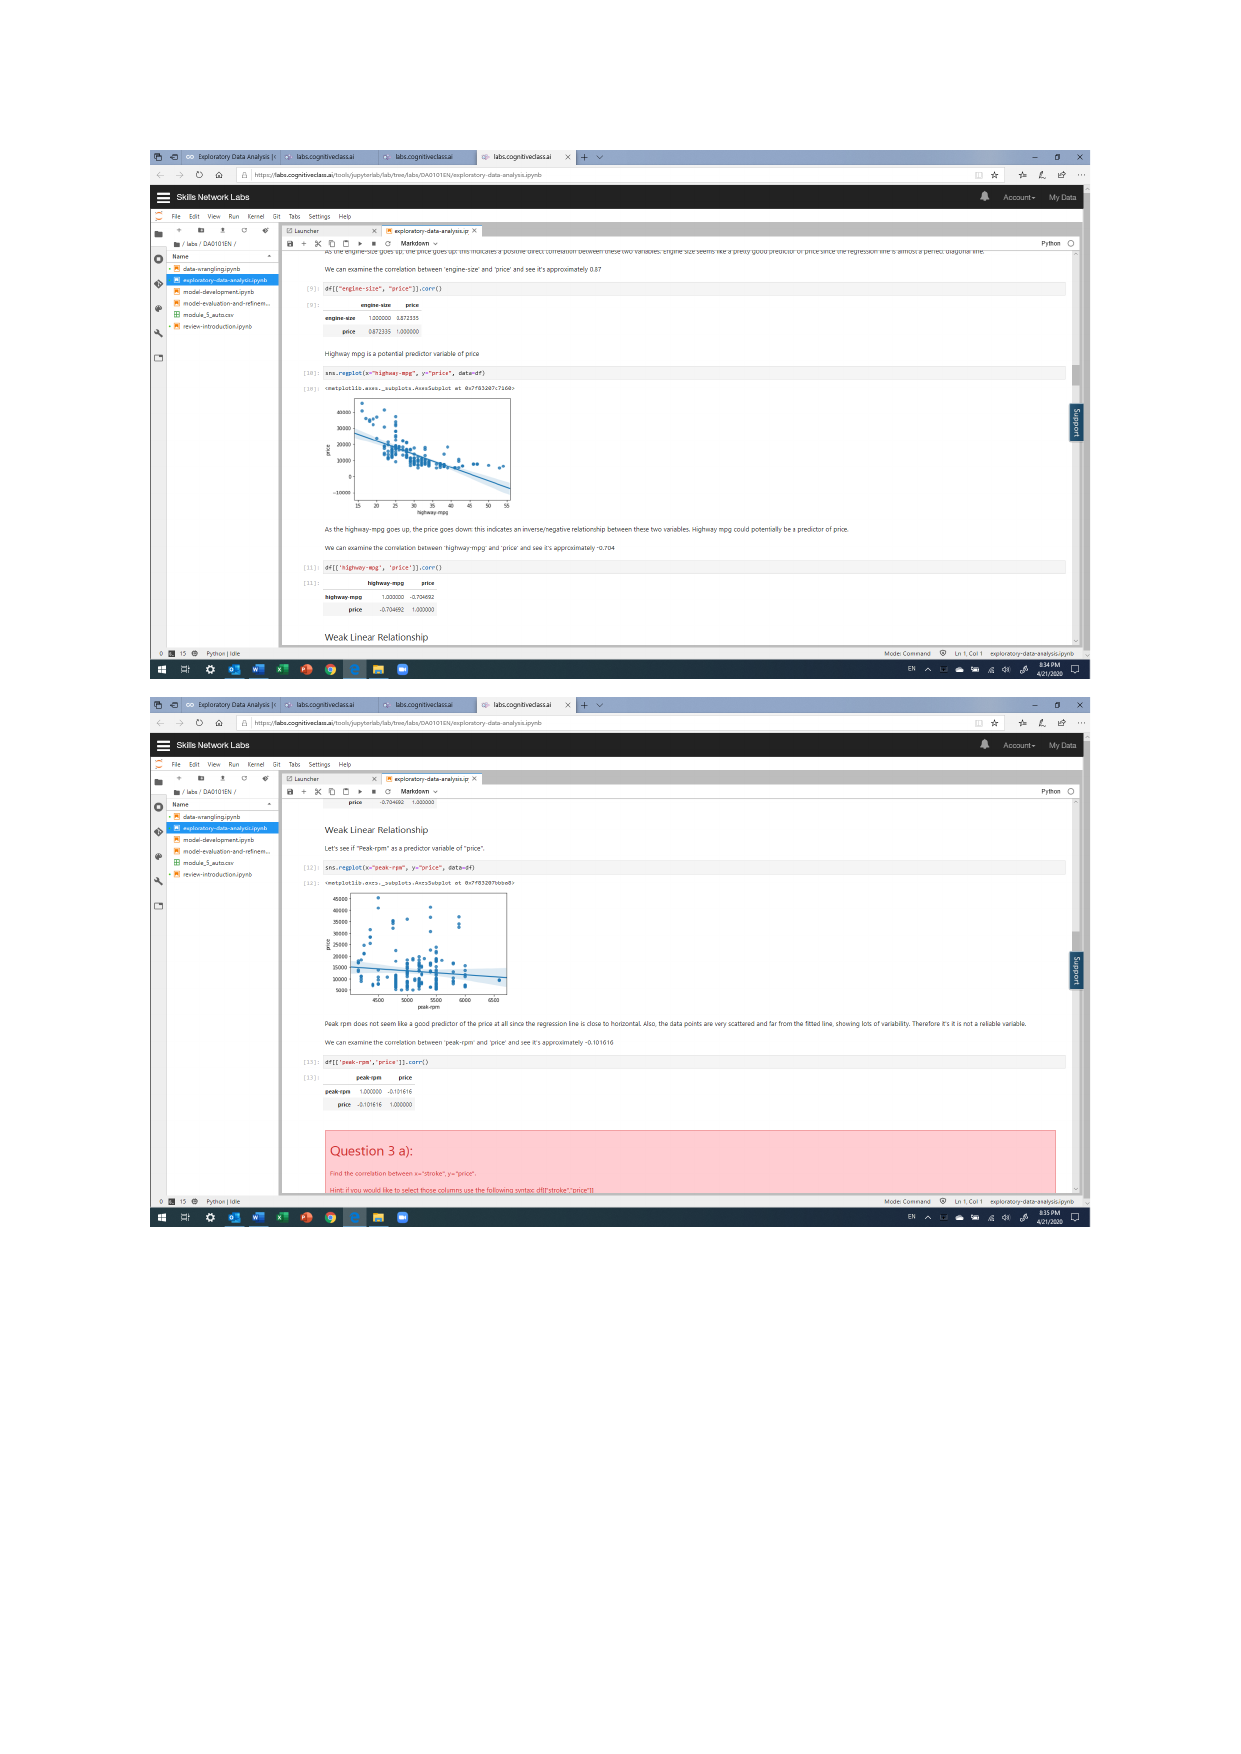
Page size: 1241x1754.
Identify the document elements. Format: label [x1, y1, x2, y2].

picture [150, 697, 1091, 1227]
picture [150, 150, 1091, 679]
